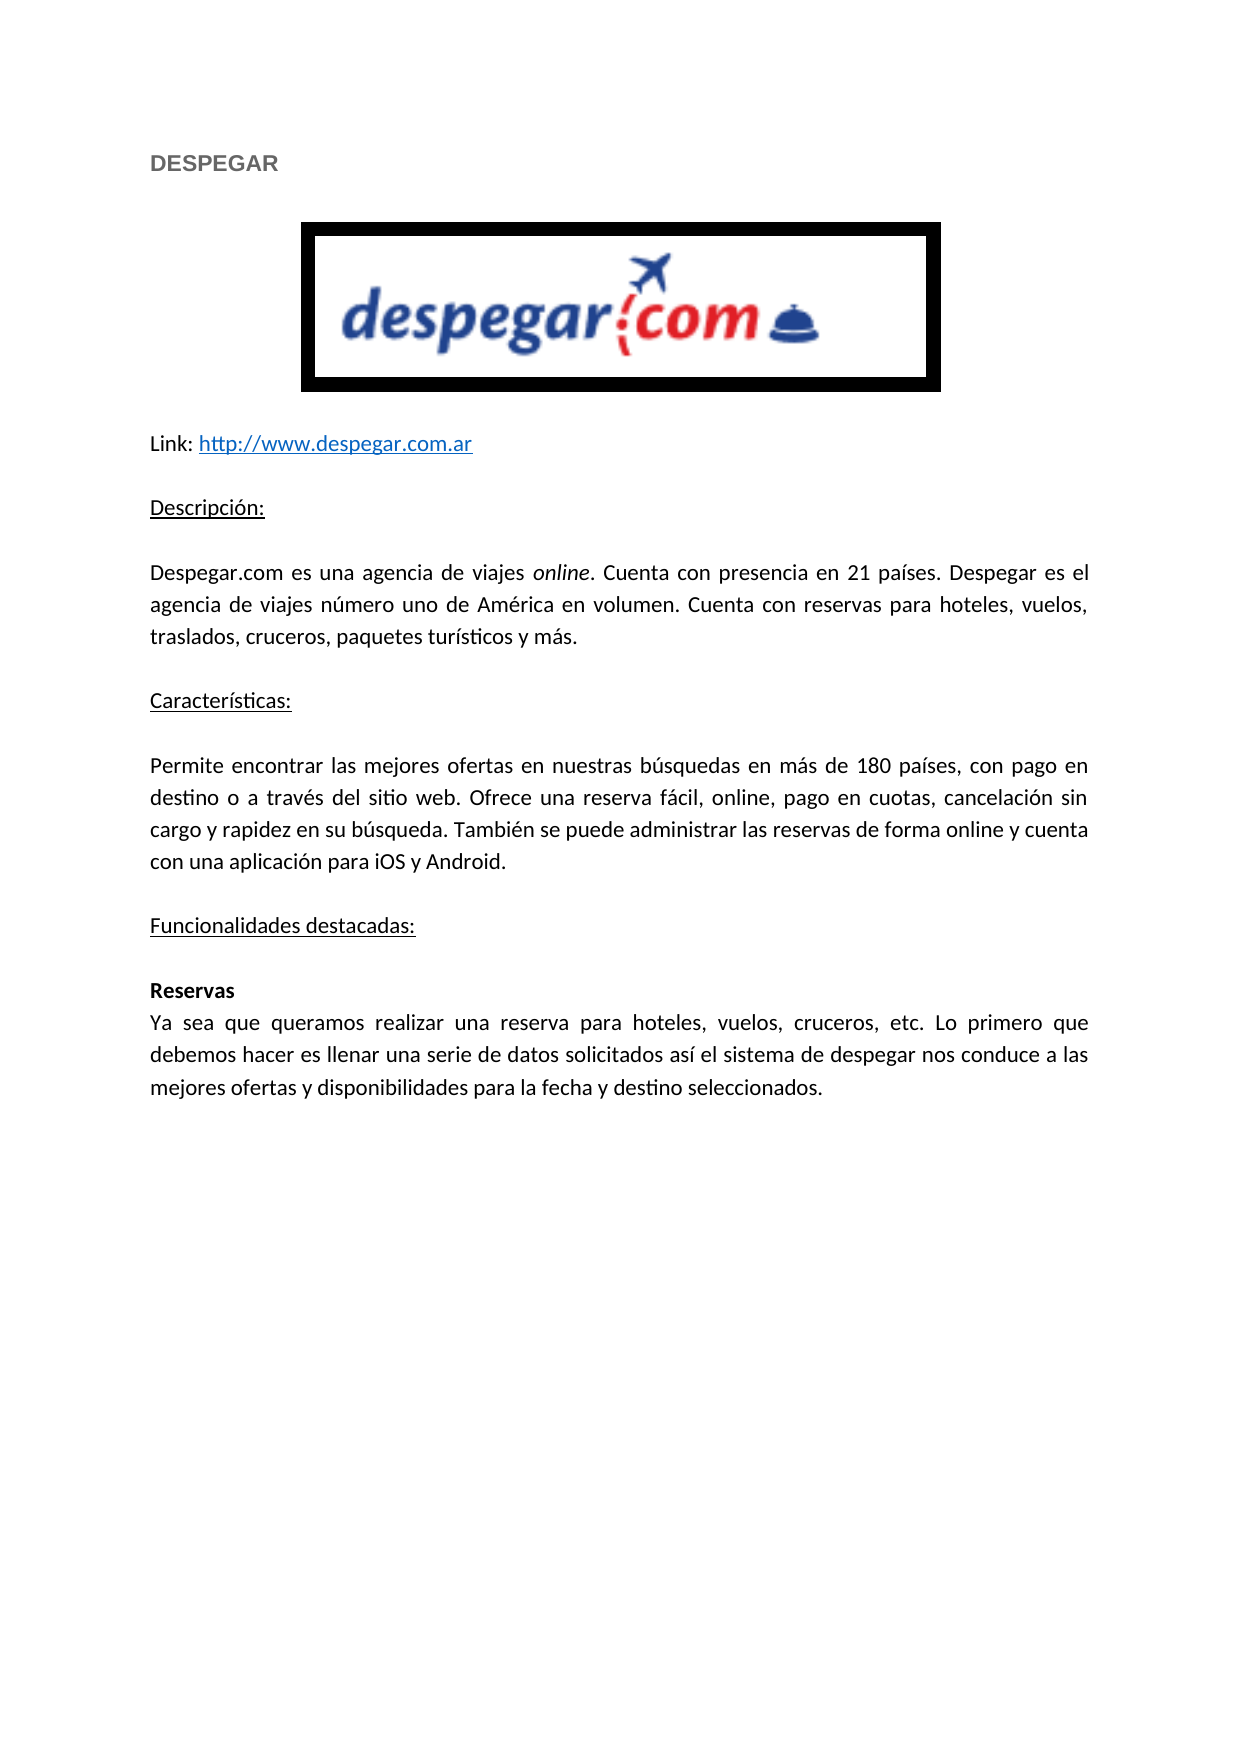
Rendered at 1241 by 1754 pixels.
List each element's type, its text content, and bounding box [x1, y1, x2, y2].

text Ya sea que queramos realizar una reserva para hoteles, vuelos, cruceros, etc. Lo primero que debemos hacer es llenar una serie de datos solicitados así el sistema de despegar nos conduce a las mejores ofertas y disponibilidades para la fecha y destino seleccionados. [150, 1008, 1090, 1101]
text Despegar.com es una agencia de viajes online. Cuenta con presencia en 21 países. Despegar es el agencia de viajes número uno de América en volumen. Cuenta con reservas para hoteles, vuelos, traslados, cruceros, paquetes turísticos y más. [150, 558, 1090, 650]
picture [315, 236, 926, 377]
text Permite encontrar las mejores ofertas en nuestras búsquedas en más de 180 países, con pago en destino o a través del sitio web. Ofrece una reserva fácil, online, pago en cuotas, cancelación sin cargo y rapidez en su búsqueda. También se puede administrar las reservas de forma online y cuenta con una aplicación para iOS y Android. [150, 751, 1090, 875]
text Reservas [150, 976, 1090, 1004]
text Funcionalidades destacadas: [150, 912, 1090, 940]
text Link: http://www.despegar.com.ar [150, 429, 1090, 457]
subtitle DESPEGAR [150, 150, 1090, 176]
text Descripción: [150, 493, 1090, 521]
text Características: [150, 686, 1090, 714]
